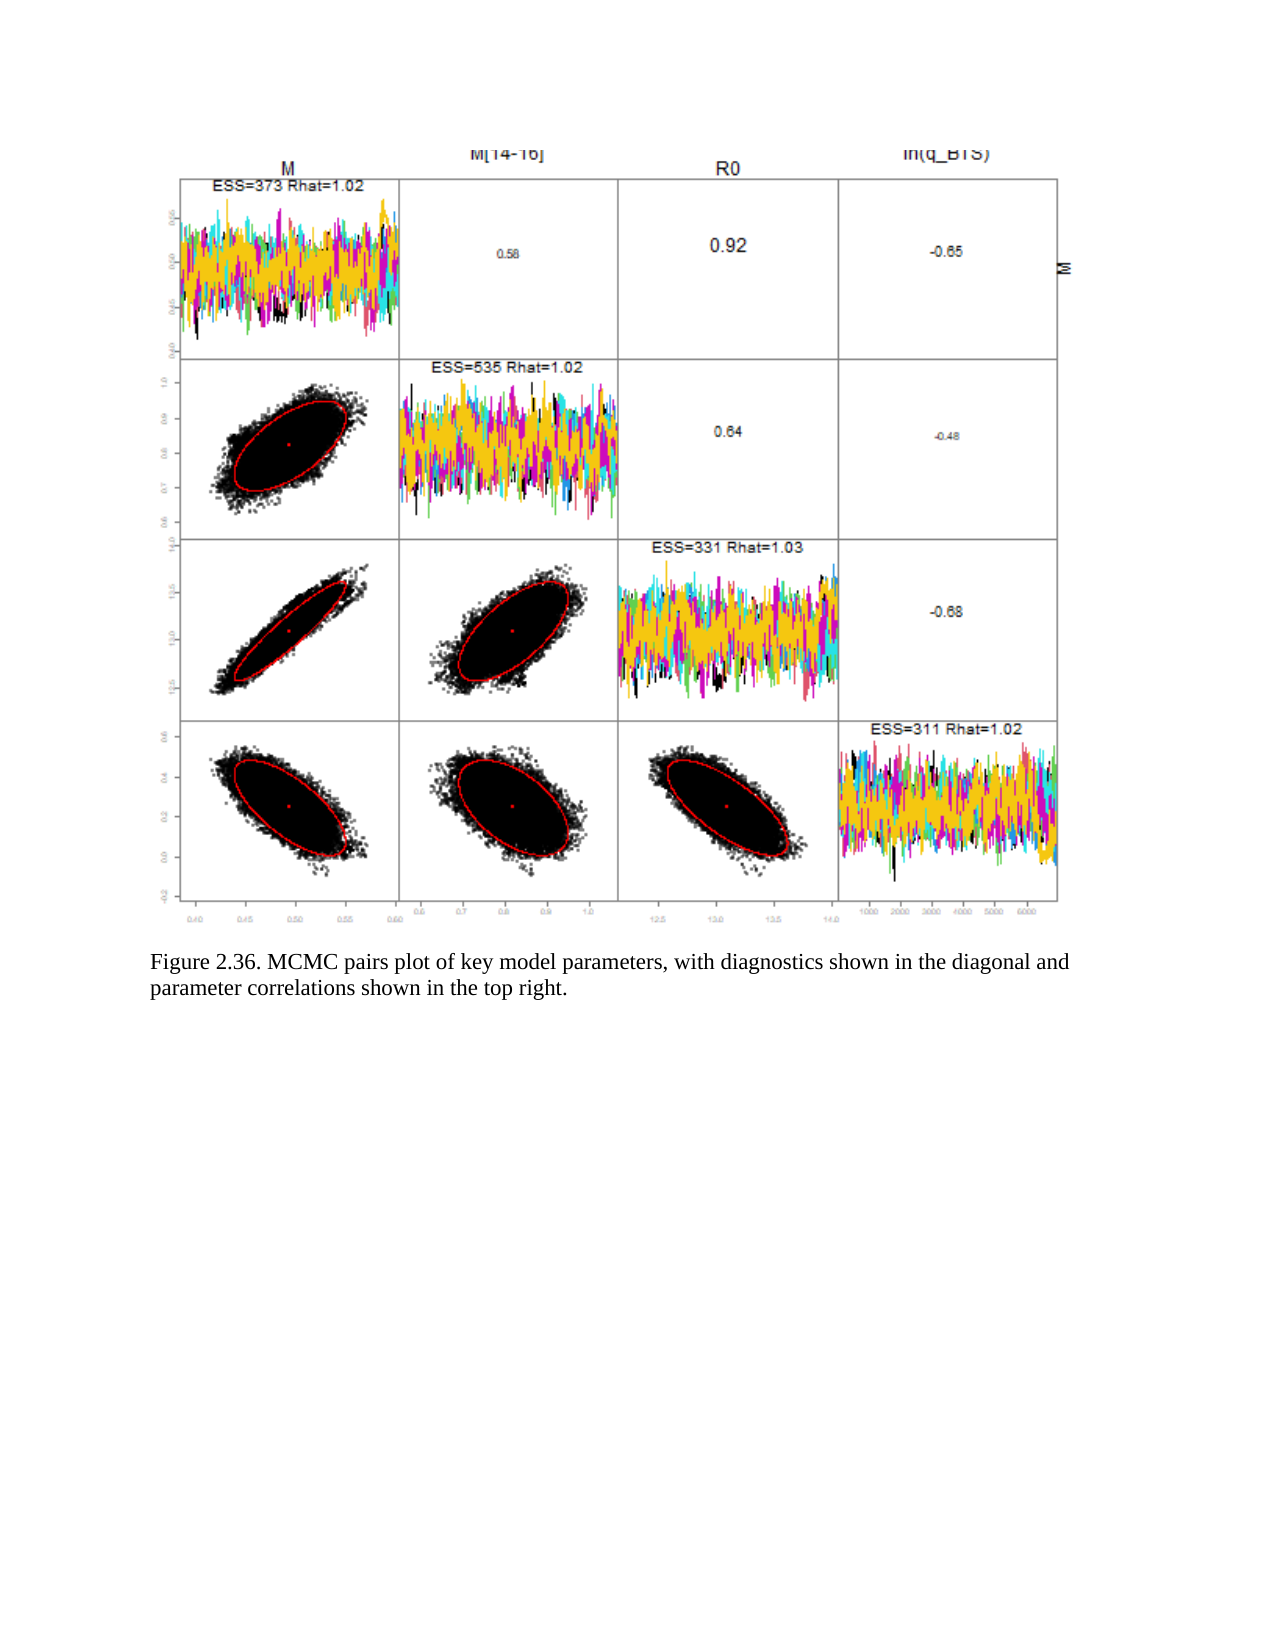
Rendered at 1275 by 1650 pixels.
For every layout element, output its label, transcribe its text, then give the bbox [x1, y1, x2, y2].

subtitle Figure 2.36. MCMC pairs plot of key model parameters, with diagnostics shown in the diagonal and parameter correlations shown in the top right. [150, 948, 1125, 1001]
picture [150, 150, 1088, 932]
